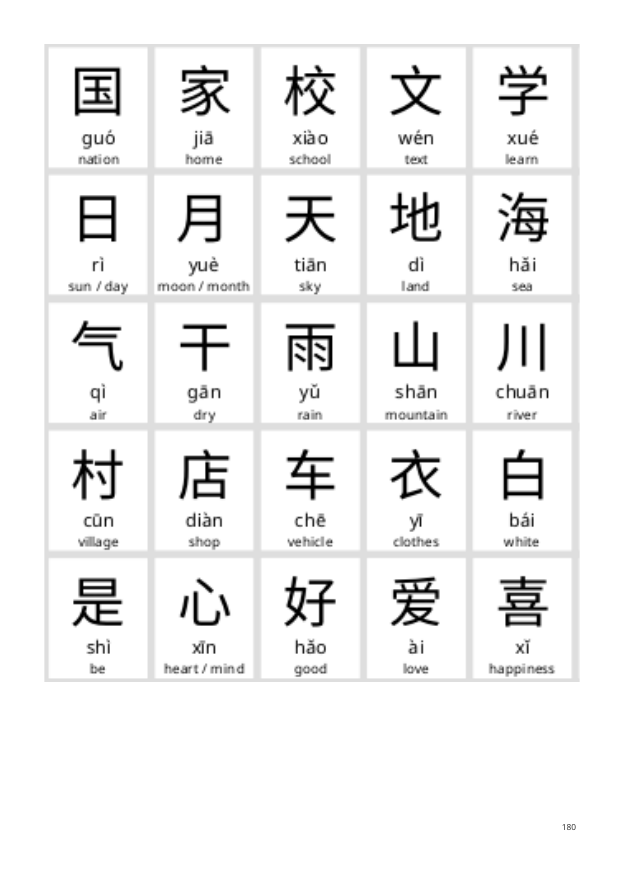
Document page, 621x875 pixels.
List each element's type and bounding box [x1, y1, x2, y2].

picture [44, 44, 580, 682]
